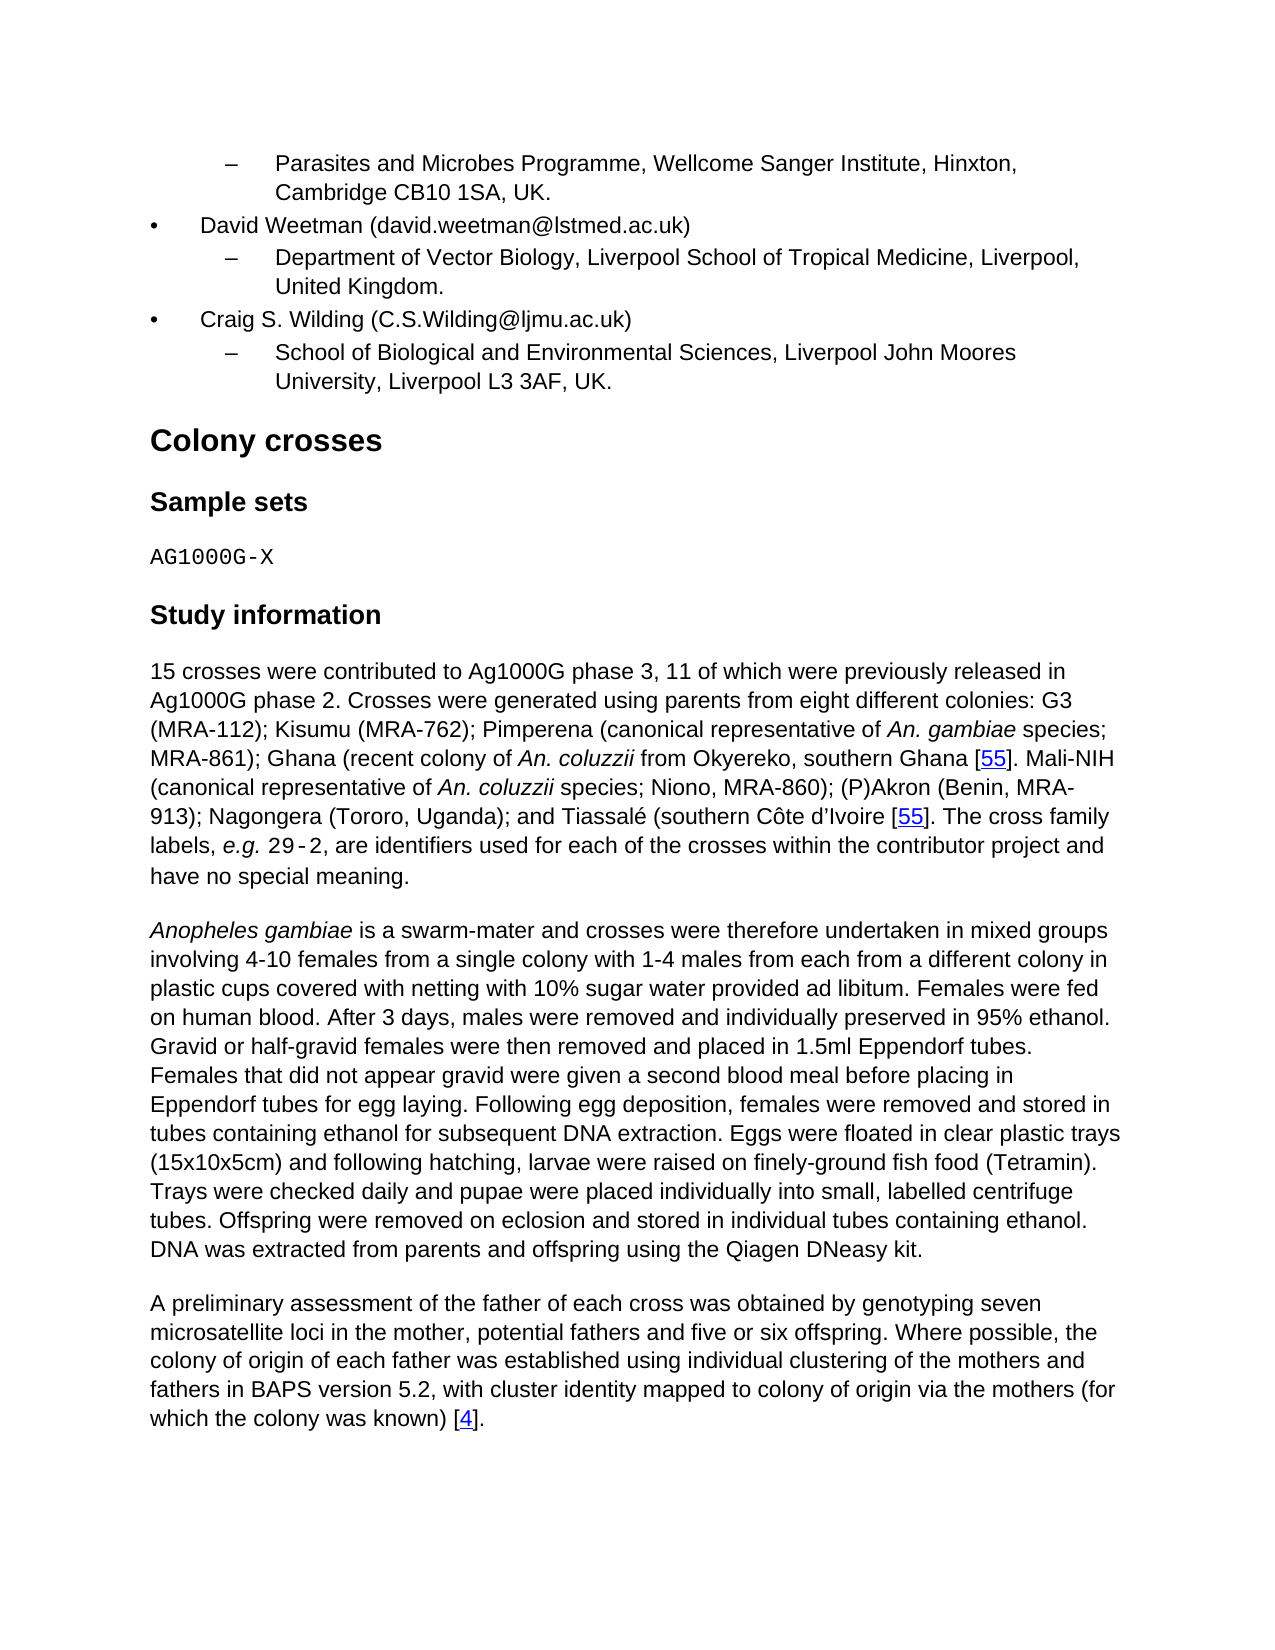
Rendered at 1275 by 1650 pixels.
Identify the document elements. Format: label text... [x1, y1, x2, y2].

list David Weetman (david.weetman@lstmed.ac.uk) [150, 212, 1125, 238]
text Anopheles gambiae is a swarm-mater and crosses were therefore undertaken in mixed groups involving 4-10 females from a single colony with 1-4 males from each from a different colony in plastic cups covered with netting with 10% sugar water provided ad libitum. Females were fed on human blood. After 3 days, males were removed and individually preserved in 95% ethanol. Gravid or half-gravid females were then removed and placed in 1.5ml Eppendorf tubes. Females that did not appear gravid were given a second blood meal before placing in Eppendorf tubes for egg laying. Following egg deposition, females were removed and stored in tubes containing ethanol for subsequent DNA extraction. Eggs were floated in clear plastic trays (15x10x5cm) and following hatching, larvae were raised on finely-ground fish food (Tetramin). Trays were checked daily and pupae were placed individually into small, labelled centrifuge tubes. Offspring were removed on eclosion and stored in individual tubes containing ethanol. DNA was extracted from parents and offspring using the Qiagen DNeasy kit. [150, 917, 1125, 1262]
list Craig S. Wilding (C.S.Wilding@ljmu.ac.uk) [150, 306, 1125, 332]
subtitle Sample sets [150, 486, 1125, 517]
text 15 crosses were contributed to Ag1000G phase 3, 11 of which were previously released in Ag1000G phase 2. Crosses were generated using parents from eight different colonies: G3 (MRA-112); Kisumu (MRA-762); Pimperena (canonical representative of An. gambiae species; MRA-861); Ghana (recent colony of An. coluzzii from Okyereko, southern Ghana [55]. Mali-NIH (canonical representative of An. coluzzii species; Niono, MRA-860); (P)Akron (Benin, MRA-913); Nagongera (Tororo, Uganda); and Tiassalé (southern Côte d’Ivoire [55]. The cross family labels, e.g. 29-2, are identifiers used for each of the crosses within the contributor project and have no special meaning. [150, 658, 1125, 889]
text A preliminary assessment of the father of each cross was obtained by genotyping seven microsatellite loci in the mother, potential fathers and five or six offspring. Where possible, the colony of origin of each father was established using individual clustering of the mothers and fathers in BAPS version 5.2, with cluster identity mapped to colony of origin via the mothers (for which the colony was known) [4]. [150, 1289, 1125, 1432]
subtitle Colony crosses [150, 422, 1125, 458]
list Parasites and Microbes Programme, Wellcome Sanger Institute, Hinxton, Cambridge CB10 1SA, UK. [225, 150, 1125, 205]
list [225, 244, 1125, 300]
text AG1000G-X [150, 546, 1125, 571]
subtitle Study information [150, 599, 1125, 630]
list School of Biological and Environmental Sciences, Liverpool John Moores University, Liverpool L3 3AF, UK. [225, 339, 1125, 394]
